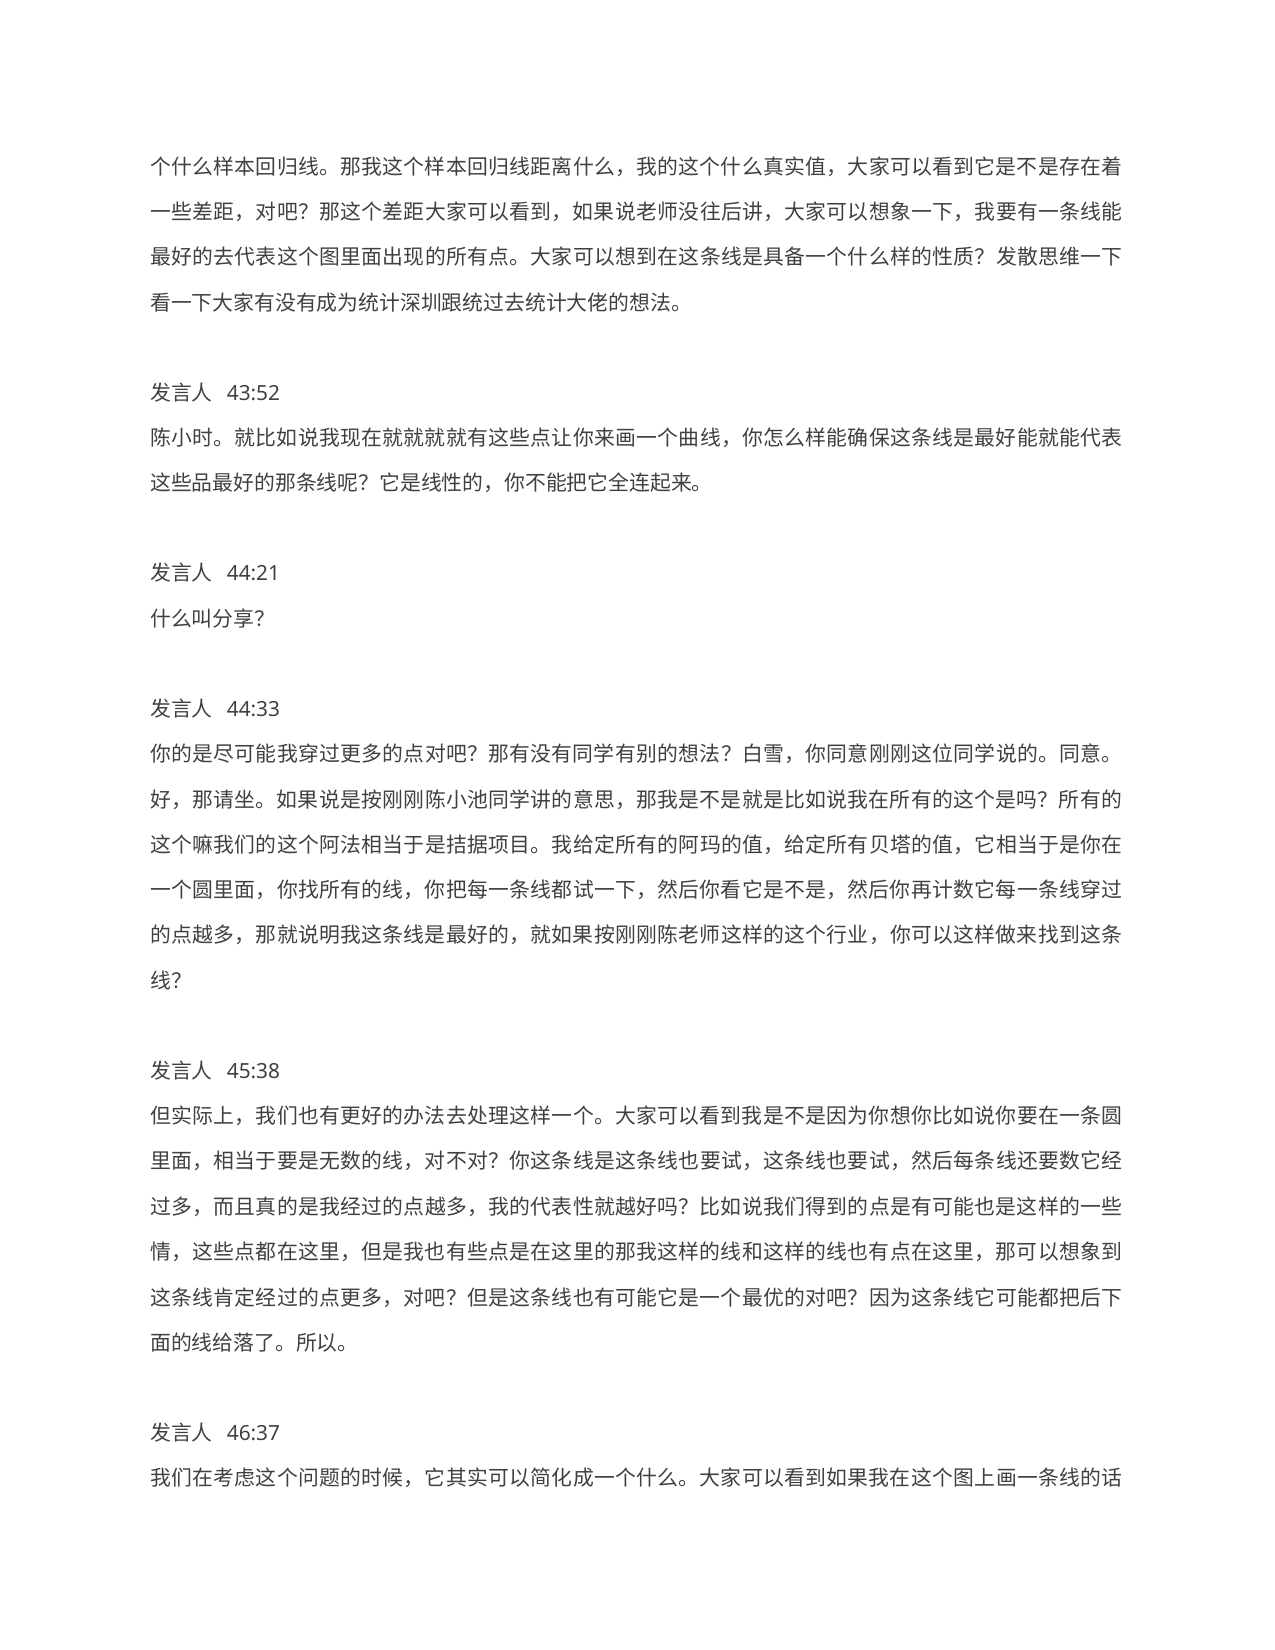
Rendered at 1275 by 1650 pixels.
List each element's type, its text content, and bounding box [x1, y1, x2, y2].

text 但实际上，我们也有更好的办法去处理这样一个。大家可以看到我是不是因为你想你比如说你要在一条圆里面，相当于要是无数的线，对不对？你这条线是这条线也要试，这条线也要试，然后每条线还要数它经过多，而且真的是我经过的点越多，我的代表性就越好吗？比如说我们得到的点是有可能也是这样的一些情，这些点都在这里，但是我也有些点是在这里的那我这样的线和这样的线也有点在这里，那可以想象到这条线肯定经过的点更多，对吧？但是这条线也有可能它是一个最优的对吧？因为这条线它可能都把后下面的线给落了。所以。 [150, 1099, 1125, 1356]
text 你的是尽可能我穿过更多的点对吧？那有没有同学有别的想法？白雪，你同意刚刚这位同学说的。同意。好，那请坐。如果说是按刚刚陈小池同学讲的意思，那我是不是就是比如说我在所有的这个是吗？所有的这个嘛我们的这个阿法相当于是拮据项目。我给定所有的阿玛的值，给定所有贝塔的值，它相当于是你在一个圆里面，你找所有的线，你把每一条线都试一下，然后你看它是不是，然后你再计数它每一条线穿过的点越多，那就说明我这条线是最好的，就如果按刚刚陈老师这样的这个行业，你可以这样做来找到这条线？ [150, 737, 1125, 994]
text 发言人 45:38 [150, 1054, 1125, 1084]
text 发言人 44:33 [150, 692, 1125, 722]
text 陈小时。就比如说我现在就就就就有这些点让你来画一个曲线，你怎么样能确保这条线是最好能就能代表这些品最好的那条线呢？它是线性的，你不能把它全连起来。 [150, 421, 1125, 497]
text 什么叫分享？ [150, 602, 1125, 632]
text 发言人 43:52 [150, 376, 1125, 406]
text 发言人 44:21 [150, 557, 1125, 587]
text 发言人 46:37 [150, 1416, 1125, 1446]
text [150, 150, 1125, 316]
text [150, 1461, 1125, 1492]
